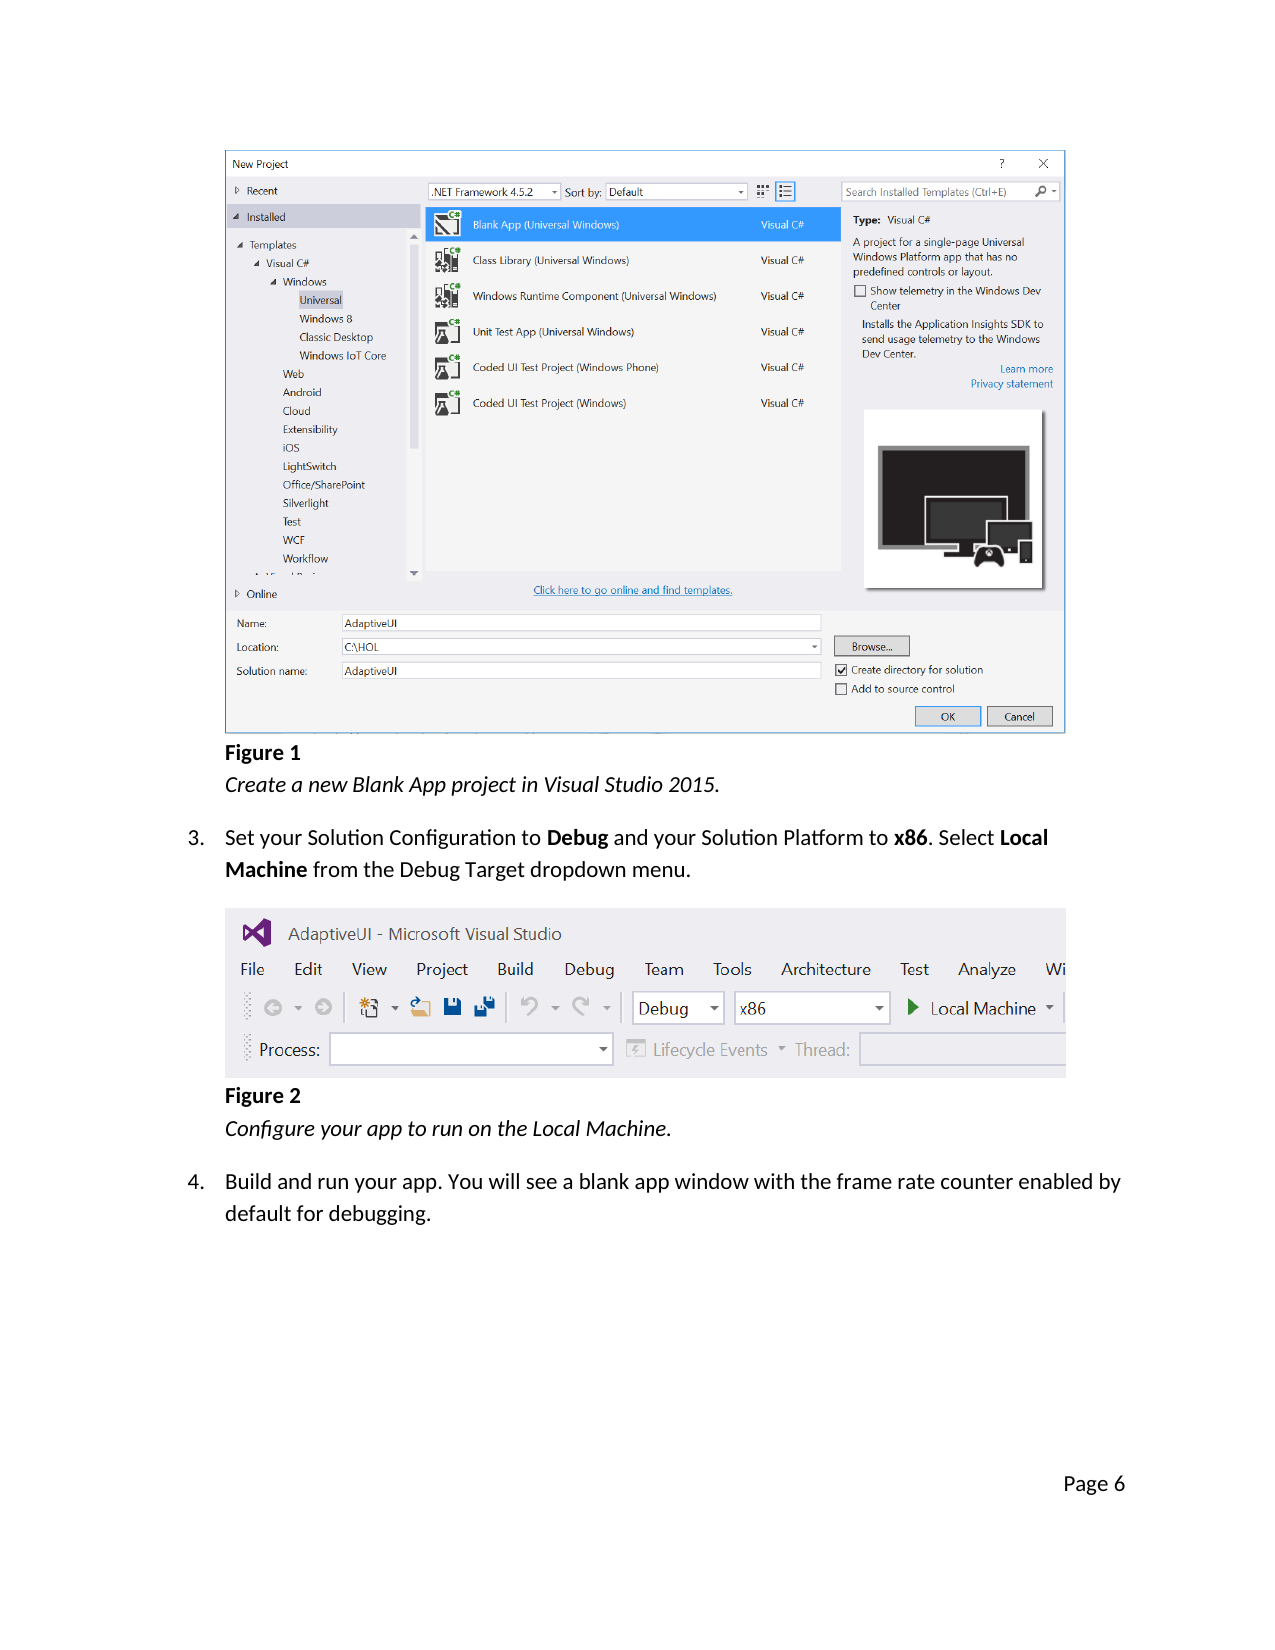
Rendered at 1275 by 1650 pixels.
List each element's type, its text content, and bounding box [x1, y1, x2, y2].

text Set your Solution Configuration to Debug and your Solution Platform to x86. Select Local Machine from the Debug Target dropdown menu. [187, 823, 1125, 883]
picture [225, 150, 1066, 734]
picture [225, 908, 1066, 1078]
text Build and run your app. You will see a blank app window with the frame rate counter enabled by default for debugging. [187, 1167, 1125, 1227]
text Create a new Blank App project in Visual Studio 2015. [150, 770, 1125, 798]
text Configure your app to run on the Local Machine. [225, 1114, 1125, 1142]
